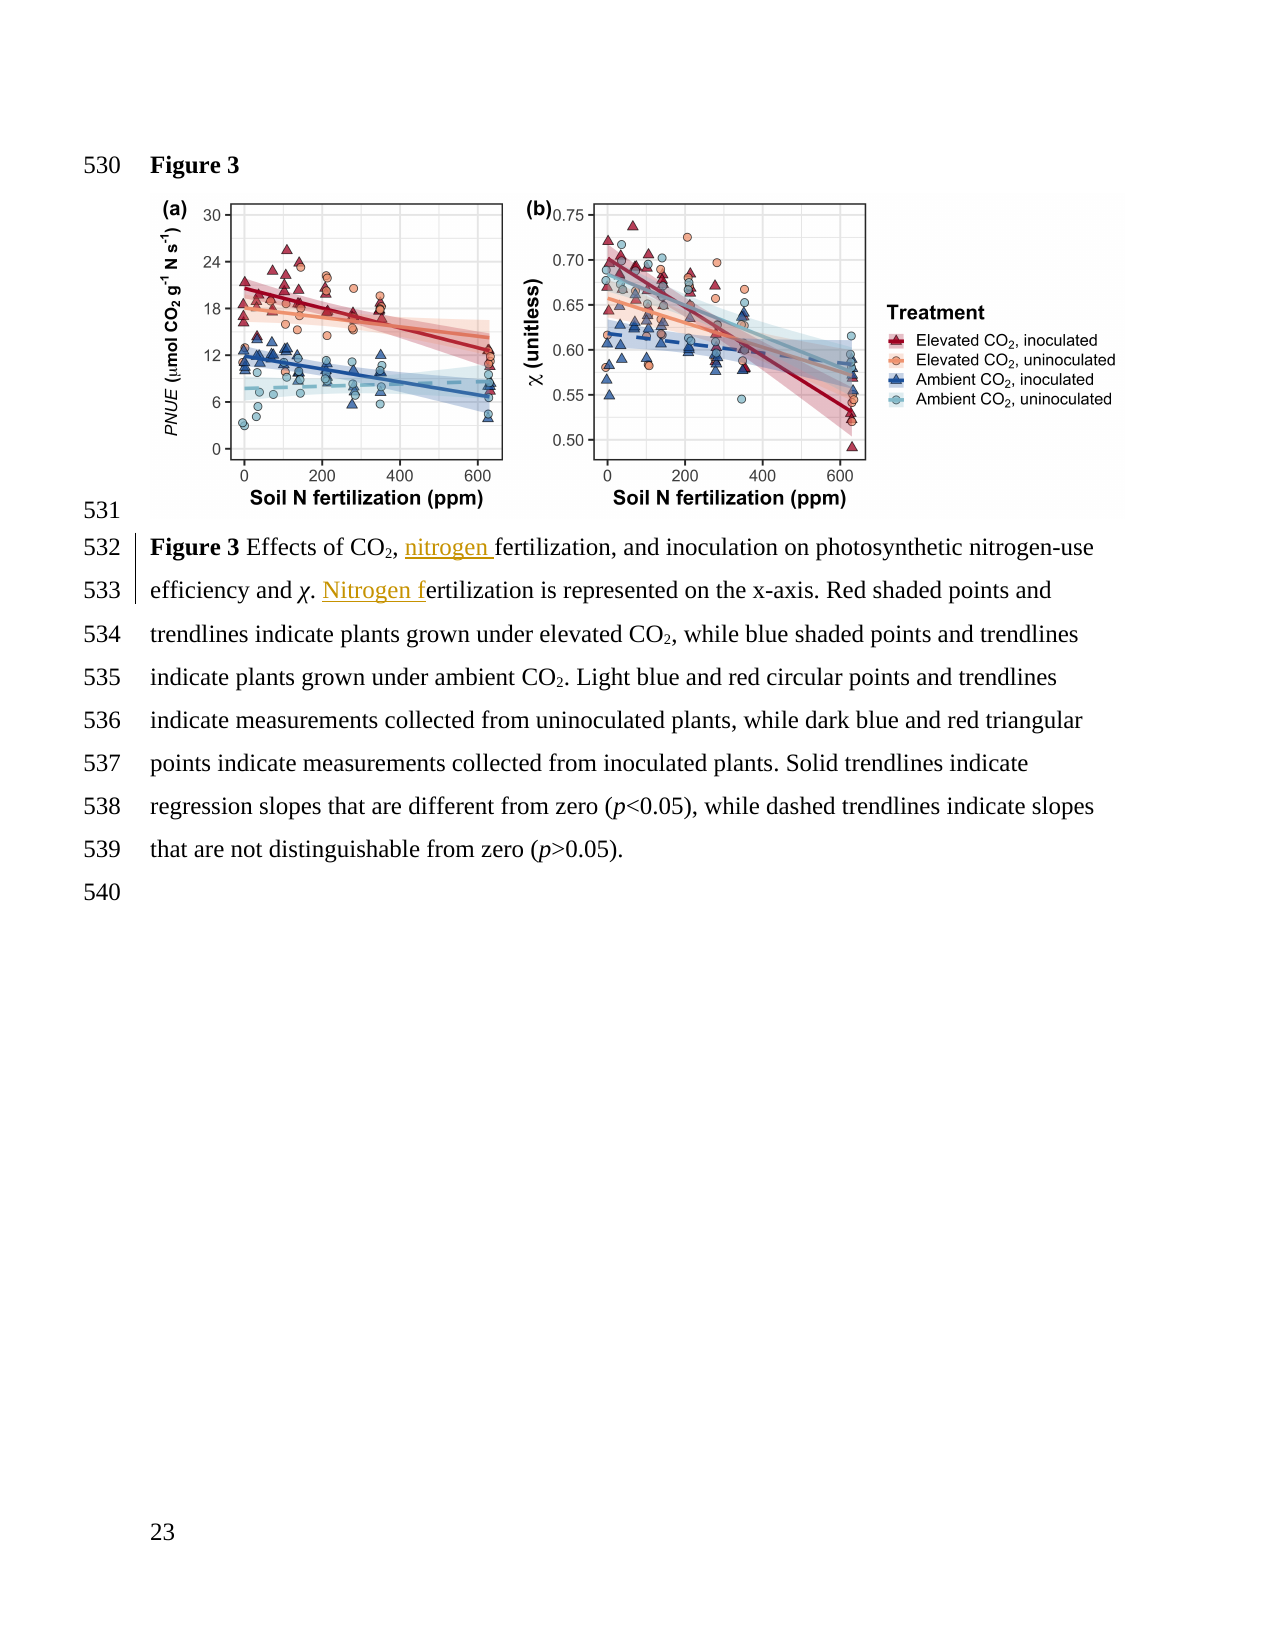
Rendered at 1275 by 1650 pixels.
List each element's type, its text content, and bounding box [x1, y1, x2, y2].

text Figure 3 [150, 150, 1125, 179]
picture [150, 193, 1125, 519]
text Figure 3 Effects of CO2, fertilization, and inoculation on photosynthetic nitrogen-use efficiency and χ. ertilization is represented on the x-axis. Red shaded points and trendlines indicate plants grown under elevated CO2, while blue shaded points and trendlines indicate plants grown under ambient CO2. Light blue and red circular points and trendlines indicate measurements collected from uninoculated plants, while dark blue and red triangular points indicate measurements collected from inoculated plants. Solid trendlines indicate regression slopes that are different from zero (p<0.05), while dashed trendlines indicate slopes that are not distinguishable from zero (p>0.05). [150, 532, 1125, 863]
